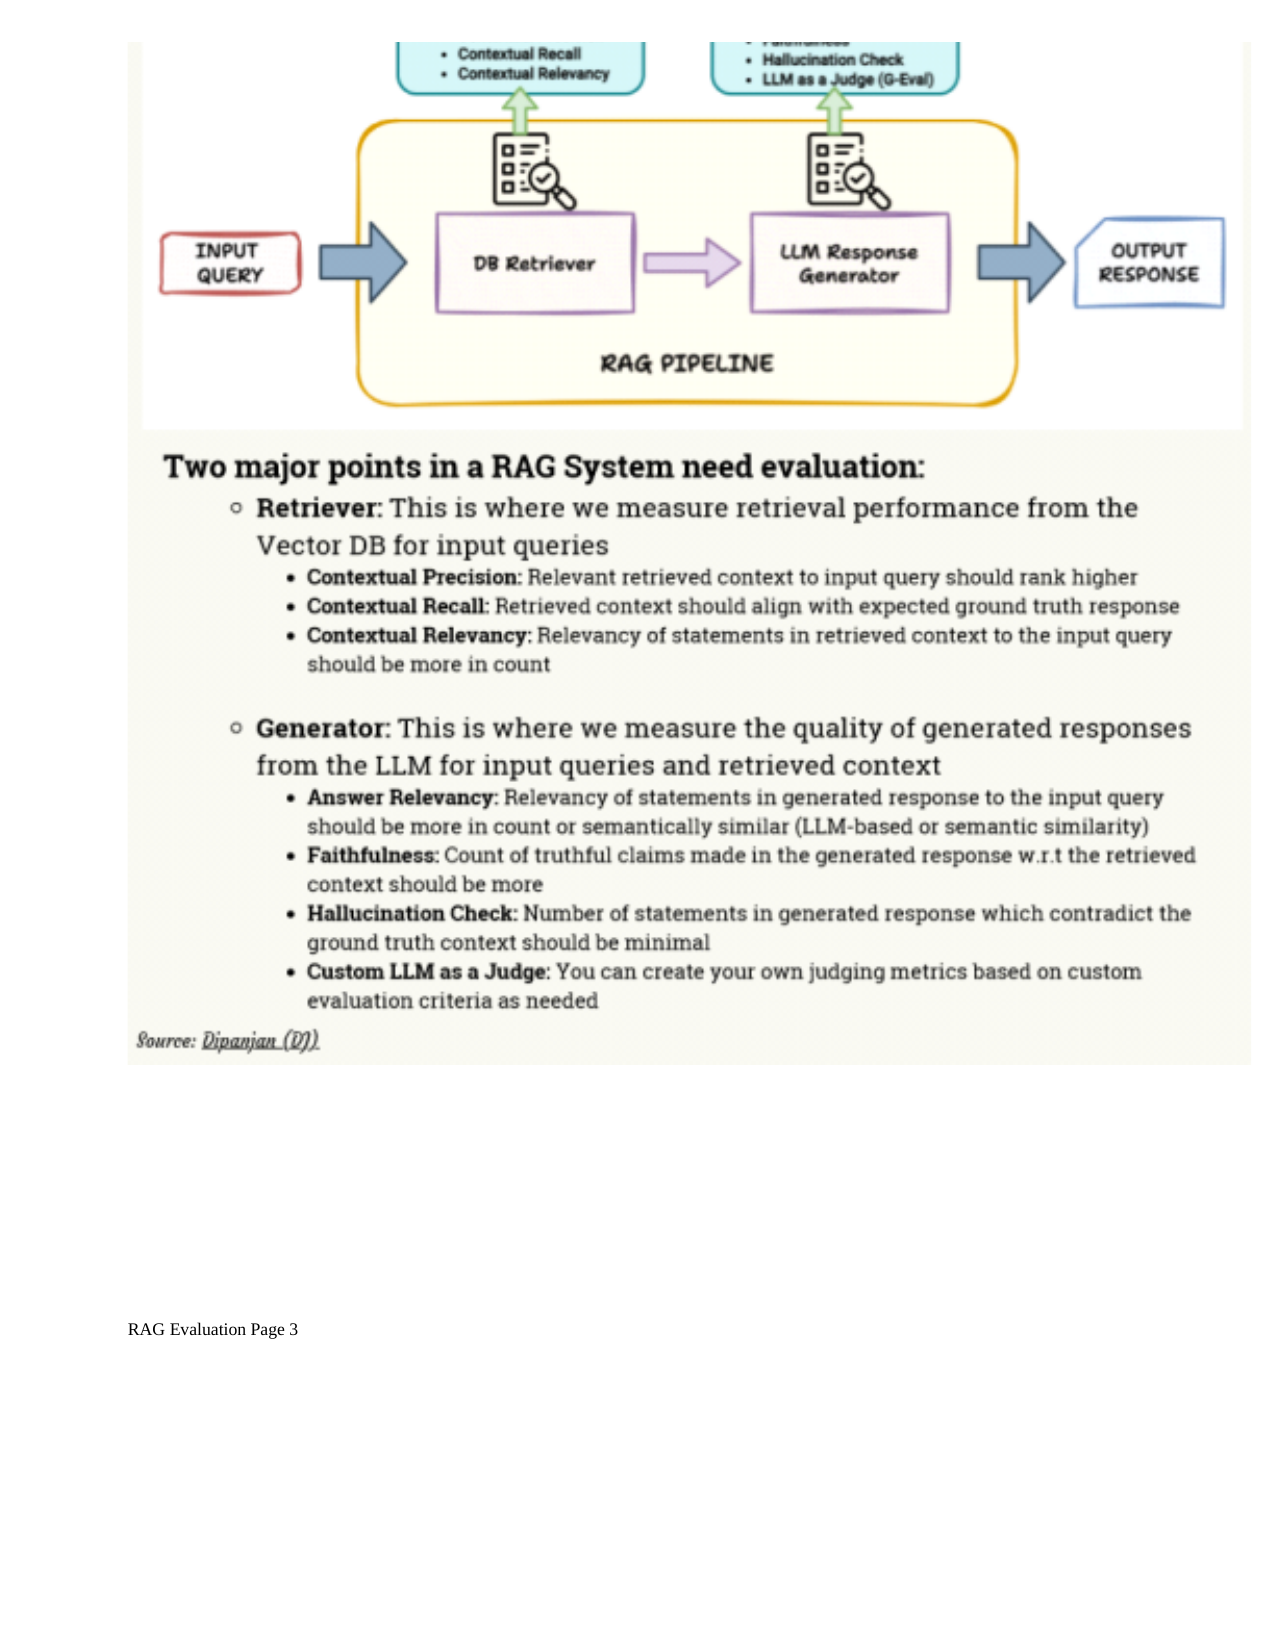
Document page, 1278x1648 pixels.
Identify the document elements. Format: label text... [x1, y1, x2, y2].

picture [127, 42, 1252, 1065]
